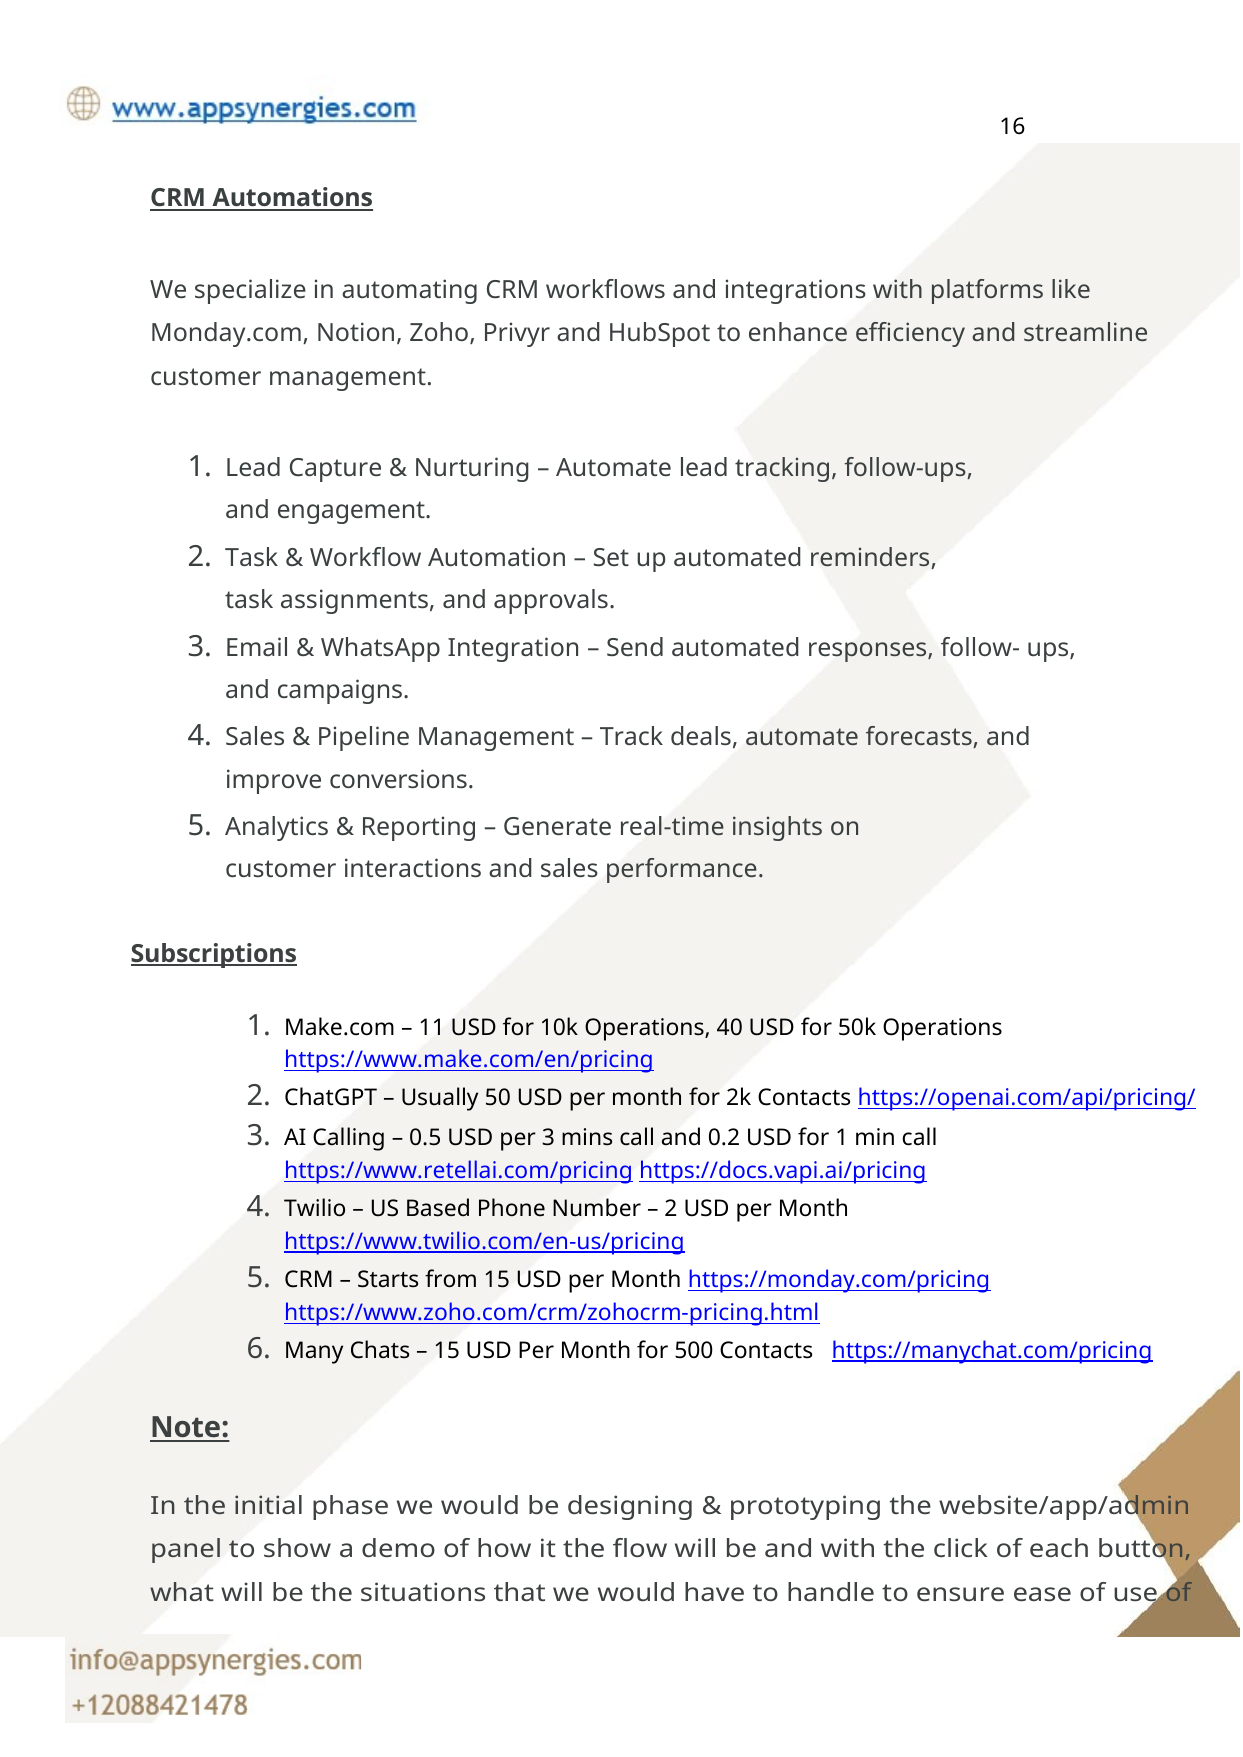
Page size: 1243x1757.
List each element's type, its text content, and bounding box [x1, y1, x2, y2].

list Email & WhatsApp Integration – Send automated responses, follow- ups, and campaigns. [187, 625, 1077, 706]
text Note: [150, 1407, 1243, 1446]
list Many Chats – 15 USD Per Month for 500 Contacts https://manychat.com/pricing [246, 1327, 1243, 1367]
text CRM Automations [150, 180, 1243, 214]
text We specialize in automating CRM workflows and integrations with platforms like Monday.com, Notion, Zoho, Privyr and HubSpot to enhance efficiency and streamline customer management. [150, 271, 1151, 393]
list Sales & Pipeline Management – Track deals, automate forecasts, and improve conversions. [187, 714, 1090, 795]
list ChatGPT – Usually 50 USD per month for 2k Contacts https://openai.com/api/pricing/ [246, 1075, 1243, 1114]
text Subscriptions [59, 936, 1243, 969]
list Twilio – US Based Phone Number – 2 USD per Month https://www.twilio.com/en-us/pricing [246, 1185, 1243, 1256]
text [150, 1487, 1236, 1608]
picture [0, 143, 1240, 1723]
list Analytics & Reporting – Generate real-time insights on customer interactions and sales performance. [187, 804, 939, 885]
list Lead Capture & Nurturing – Automate lead tracking, follow-ups, and engagement. [187, 445, 987, 526]
list AI Calling – 0.5 USD per 3 mins call and 0.2 USD for 1 min call https://www.retellai.com/pricing https://docs.vapi.ai/pricing [246, 1114, 1243, 1185]
picture [58, 75, 431, 135]
list CRM – Starts from 15 USD per Month https://monday.com/pricing https://www.zoho.com/crm/zohocrm-pricing.html [246, 1256, 1243, 1327]
list Task & Workflow Automation – Set up automated reminders, task assignments, and approvals. [187, 535, 952, 616]
list Make.com – 11 USD for 10k Operations, 40 USD for 50k Operations https://www.make.com/en/pricing [246, 1004, 1243, 1075]
